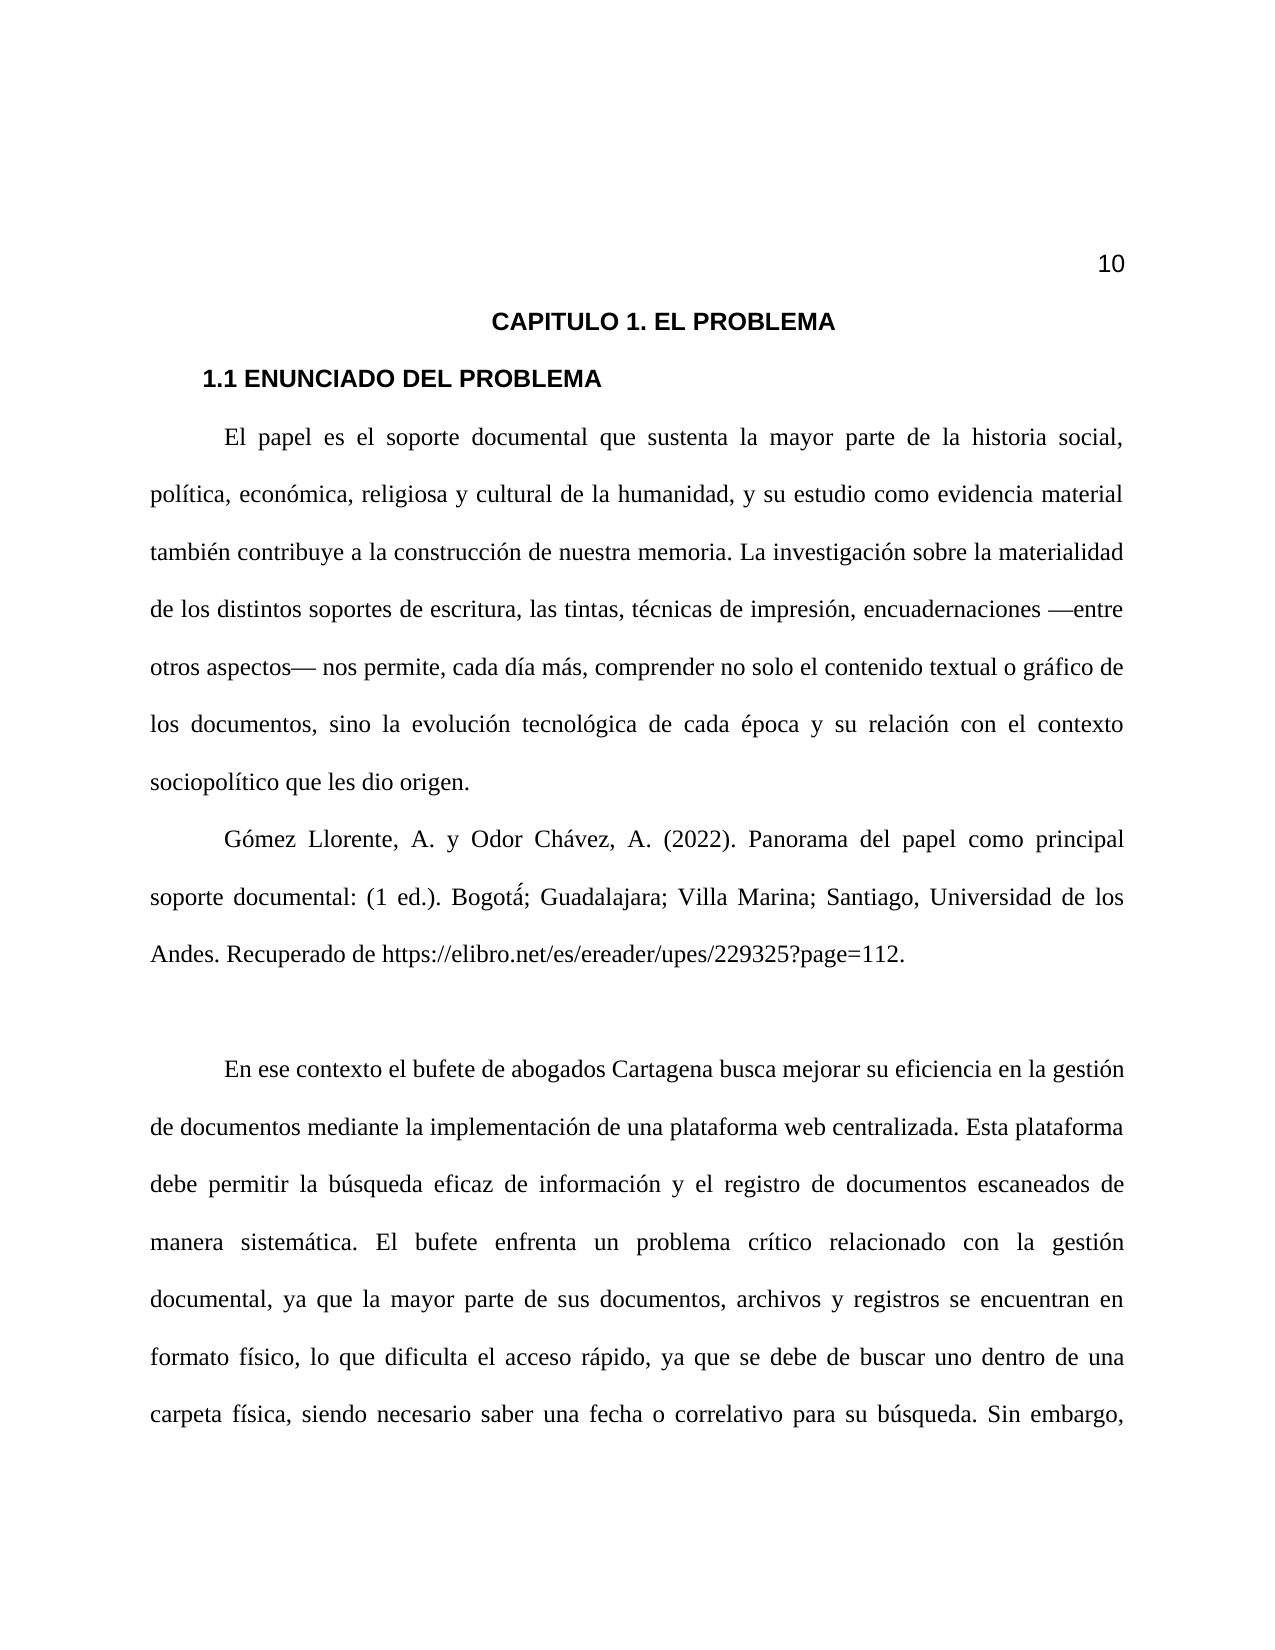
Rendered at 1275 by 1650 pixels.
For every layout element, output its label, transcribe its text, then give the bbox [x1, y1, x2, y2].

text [150, 1054, 1125, 1428]
subtitle CAPITULO 1. EL PROBLEMA [202, 307, 1125, 336]
text Gómez Llorente, A. y Odor Chávez, A. (2022). Panorama del papel como principal soporte documental: (1 ed.). Bogotá́; Guadalajara; Villa Marina; Santiago, Universidad de los Andes. Recuperado de https://elibro.net/es/ereader/upes/229325?page=112. [150, 824, 1125, 968]
subtitle 1.1 ENUNCIADO DEL PROBLEMA [202, 364, 1125, 393]
text El papel es el soporte documental que sustenta la mayor parte de la historia social, política, económica, religiosa y cultural de la humanidad, y su estudio como evidencia material también contribuye a la construcción de nuestra memoria. La investigación sobre la materialidad de los distintos soportes de escritura, las tintas, técnicas de impresión, encuadernaciones —entre otros aspectos— nos permite, cada día más, comprender no solo el contenido textual o gráfico de los documentos, sino la evolución tecnológica de cada época y su relación con el contexto sociopolítico que les dio origen. [150, 422, 1125, 796]
